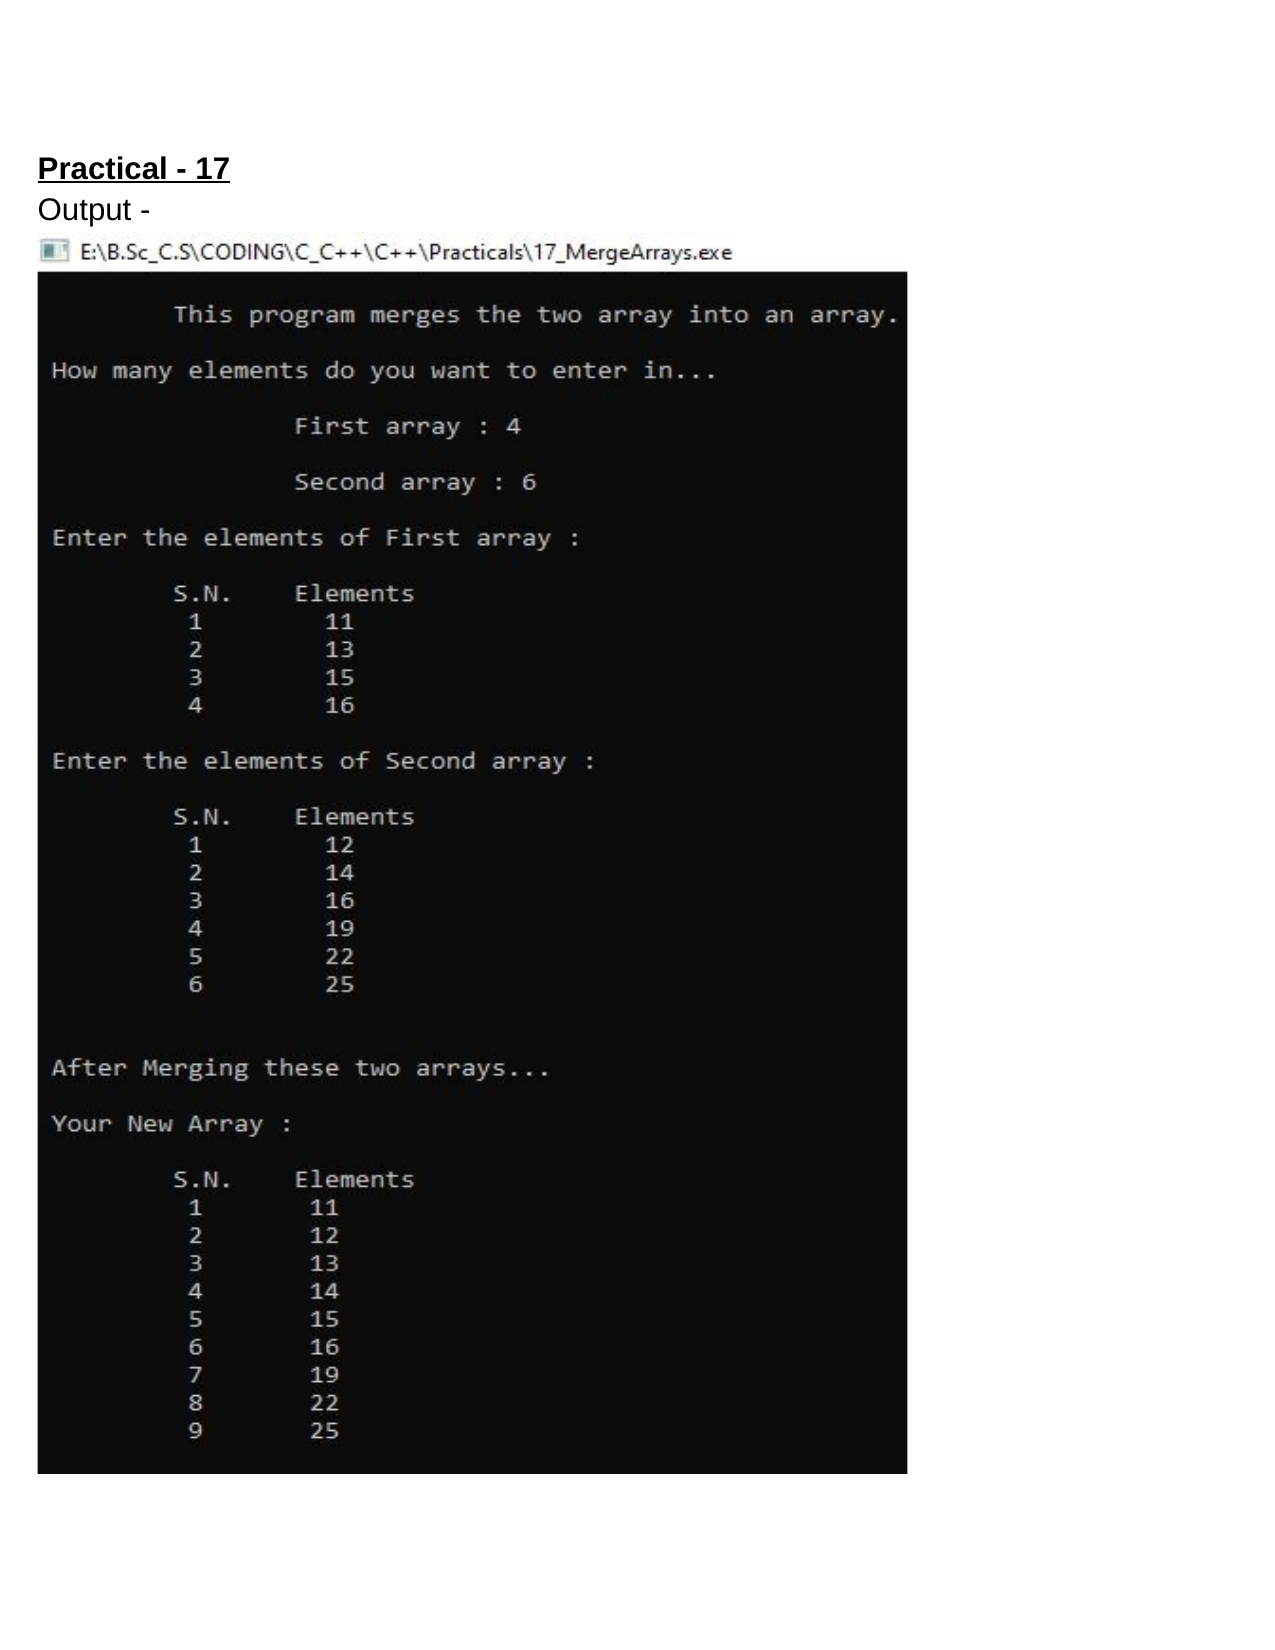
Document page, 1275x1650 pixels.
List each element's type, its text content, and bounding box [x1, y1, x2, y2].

picture [37, 232, 908, 1474]
text Practical - 17 [37, 150, 1219, 186]
text Output - [37, 191, 1219, 227]
